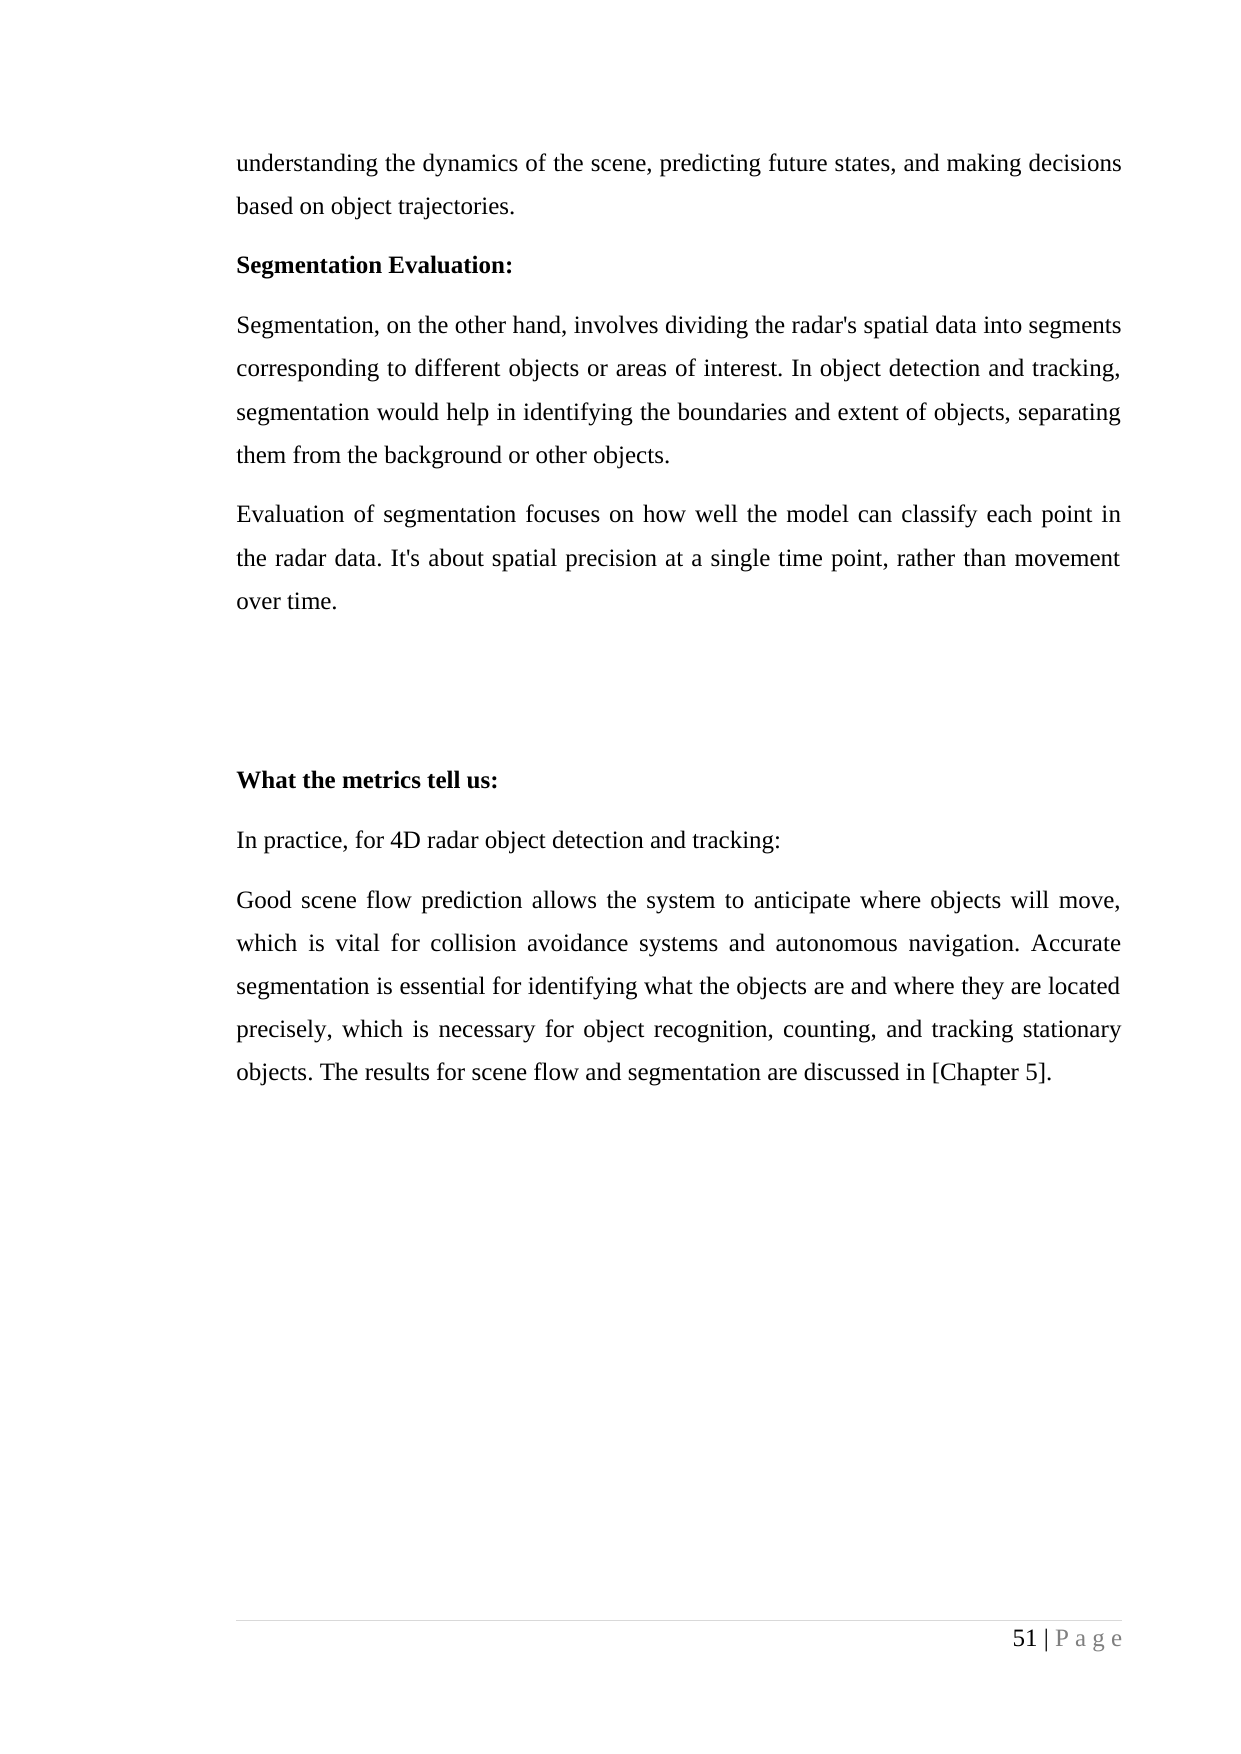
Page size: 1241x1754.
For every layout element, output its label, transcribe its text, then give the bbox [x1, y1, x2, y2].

text Good scene flow prediction allows the system to anticipate where objects will move, which is vital for collision avoidance systems and autonomous navigation. Accurate segmentation is essential for identifying what the objects are and where they are located precisely, which is necessary for object recognition, counting, and tracking stationary objects. The results for scene flow and segmentation are discussed in [Chapter 5]. [236, 885, 1122, 1086]
text Segmentation Evaluation: [236, 251, 1122, 279]
text What the metrics tell us: [236, 765, 1122, 794]
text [236, 148, 1122, 219]
text Evaluation of segmentation focuses on how well the model can classify each point in the radar data. It's about spatial precision at a single time point, rather than movement over time. [236, 499, 1122, 614]
text Segmentation, on the other hand, involves dividing the radar's spatial data into segments corresponding to different objects or areas of interest. In object detection and tracking, segmentation would help in identifying the boundaries and extent of objects, separating them from the background or other objects. [236, 310, 1122, 468]
text In practice, for 4D radar object detection and tracking: [236, 825, 1122, 854]
